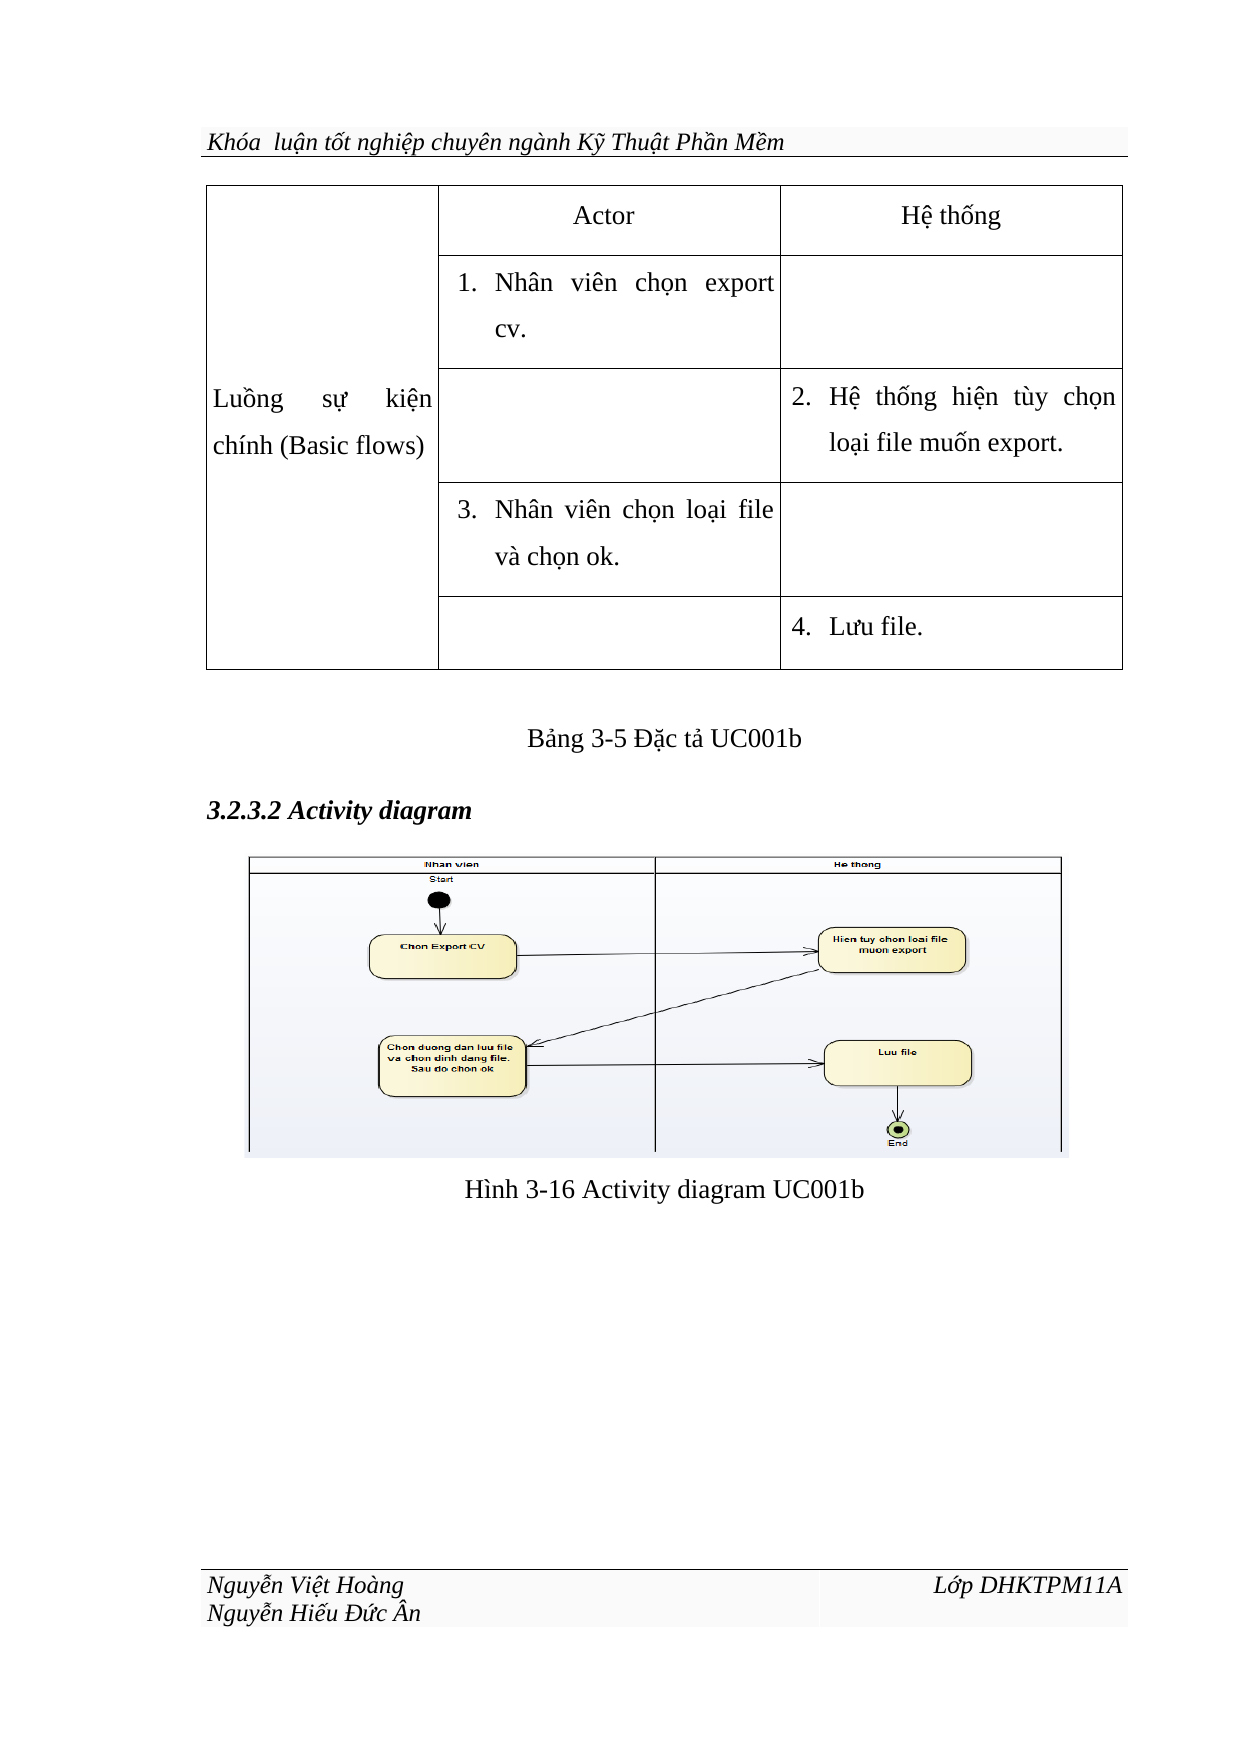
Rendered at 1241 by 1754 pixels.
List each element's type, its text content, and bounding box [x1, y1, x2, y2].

table_cell [439, 369, 780, 482]
table_cell Nhân viên chọn export cv. [439, 256, 780, 368]
subtitle Activity diagram [207, 794, 1122, 825]
table_cell Nhân viên chọn loại file và chọn ok. [439, 483, 780, 596]
table_cell Hệ thống [781, 186, 1122, 254]
table_cell Luồng sự kiện chính (Basic flows) [207, 186, 438, 668]
text Bảng 3-5 Đặc tả UC001b [527, 722, 802, 754]
table_cell [781, 256, 1122, 368]
table_cell Hệ thống hiện tùy chọn loại file muốn export. [781, 369, 1122, 482]
table_cell [439, 597, 780, 668]
table_cell Lưu file. [781, 597, 1122, 668]
table_cell Actor [439, 186, 780, 254]
picture [244, 853, 1070, 1158]
table_cell [781, 483, 1122, 596]
